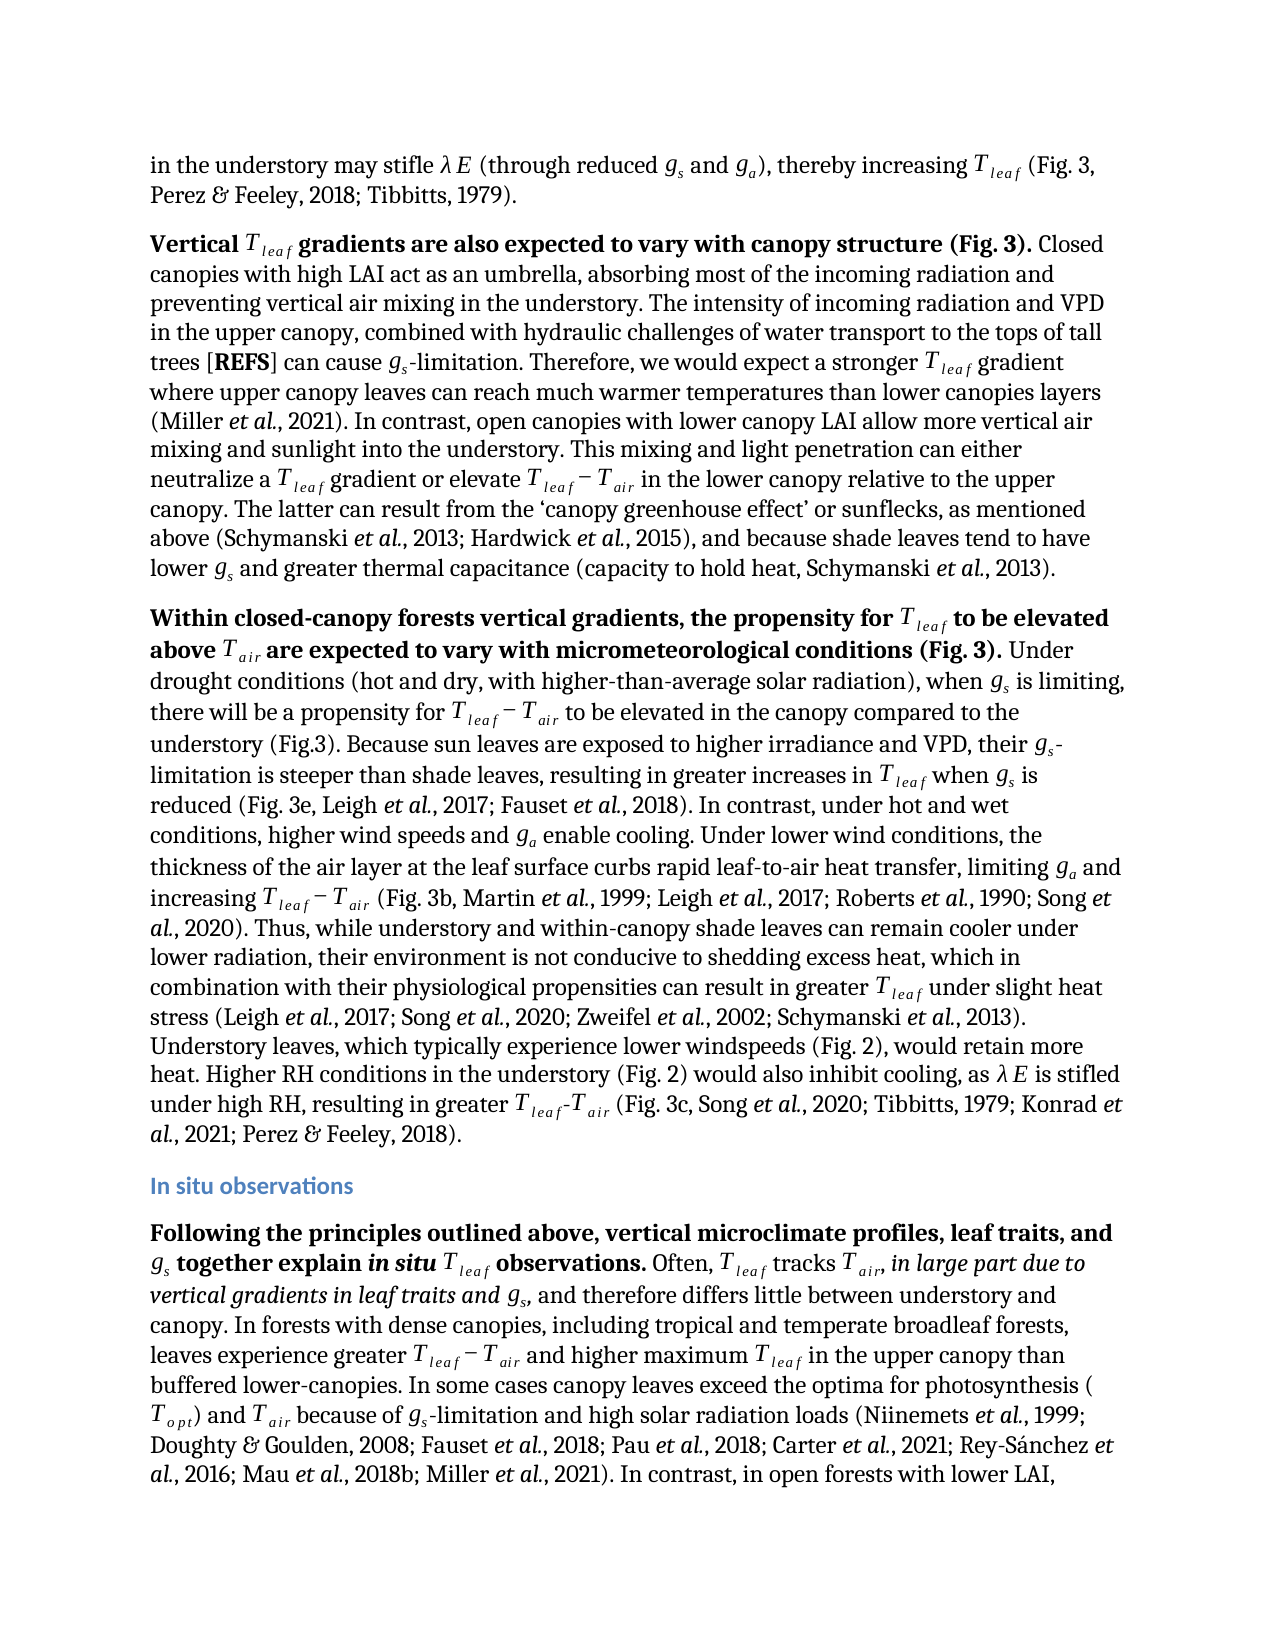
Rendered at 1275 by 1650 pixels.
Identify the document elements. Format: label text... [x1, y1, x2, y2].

subtitle In situ observations [150, 1170, 1125, 1201]
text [150, 1219, 1125, 1488]
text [150, 150, 1125, 210]
text Vertical gradients are also expected to vary with canopy structure (Fig. 3). Closed canopies with high LAI act as an umbrella, absorbing most of the incoming radiation and preventing vertical air mixing in the understory. The intensity of incoming radiation and VPD in the upper canopy, combined with hydraulic challenges of water transport to the tops of tall trees [REFS] can cause -limitation. Therefore, we would expect a stronger gradient where upper canopy leaves can reach much warmer temperatures than lower canopies layers (Miller et al., 2021). In contrast, open canopies with lower canopy LAI allow more vertical air mixing and sunlight into the understory. This mixing and light penetration can either neutralize a gradient or elevate in the lower canopy relative to the upper canopy. The latter can result from the ‘canopy greenhouse effect’ or sunflecks, as mentioned above (Schymanski et al., 2013; Hardwick et al., 2015), and because shade leaves tend to have lower and greater thermal capacitance (capacity to hold heat, Schymanski et al., 2013). [150, 229, 1125, 584]
text Within closed-canopy forests vertical gradients, the propensity for to be elevated above are expected to vary with micrometeorological conditions (Fig. 3). Under drought conditions (hot and dry, with higher-than-average solar radiation), when is limiting, there will be a propensity for to be elevated in the canopy compared to the understory (Fig.3). Because sun leaves are exposed to higher irradiance and VPD, their -limitation is steeper than shade leaves, resulting in greater increases in when is reduced (Fig. 3e, Leigh et al., 2017; Fauset et al., 2018). In contrast, under hot and wet conditions, higher wind speeds and enable cooling. Under lower wind conditions, the thickness of the air layer at the leaf surface curbs rapid leaf-to-air heat transfer, limiting and increasing (Fig. 3b, Martin et al., 1999; Leigh et al., 2017; Roberts et al., 1990; Song et al., 2020). Thus, while understory and within-canopy shade leaves can remain cooler under lower radiation, their environment is not conducive to shedding excess heat, which in combination with their physiological propensities can result in greater under slight heat stress (Leigh et al., 2017; Song et al., 2020; Zweifel et al., 2002; Schymanski et al., 2013). Understory leaves, which typically experience lower windspeeds (Fig. 2), would retain more heat. Higher RH conditions in the understory (Fig. 2) would also inhibit cooling, as is stifled under high RH, resulting in greater - (Fig. 3c, Song et al., 2020; Tibbitts, 1979; Konrad et al., 2021; Perez & Feeley, 2018). [150, 603, 1125, 1149]
